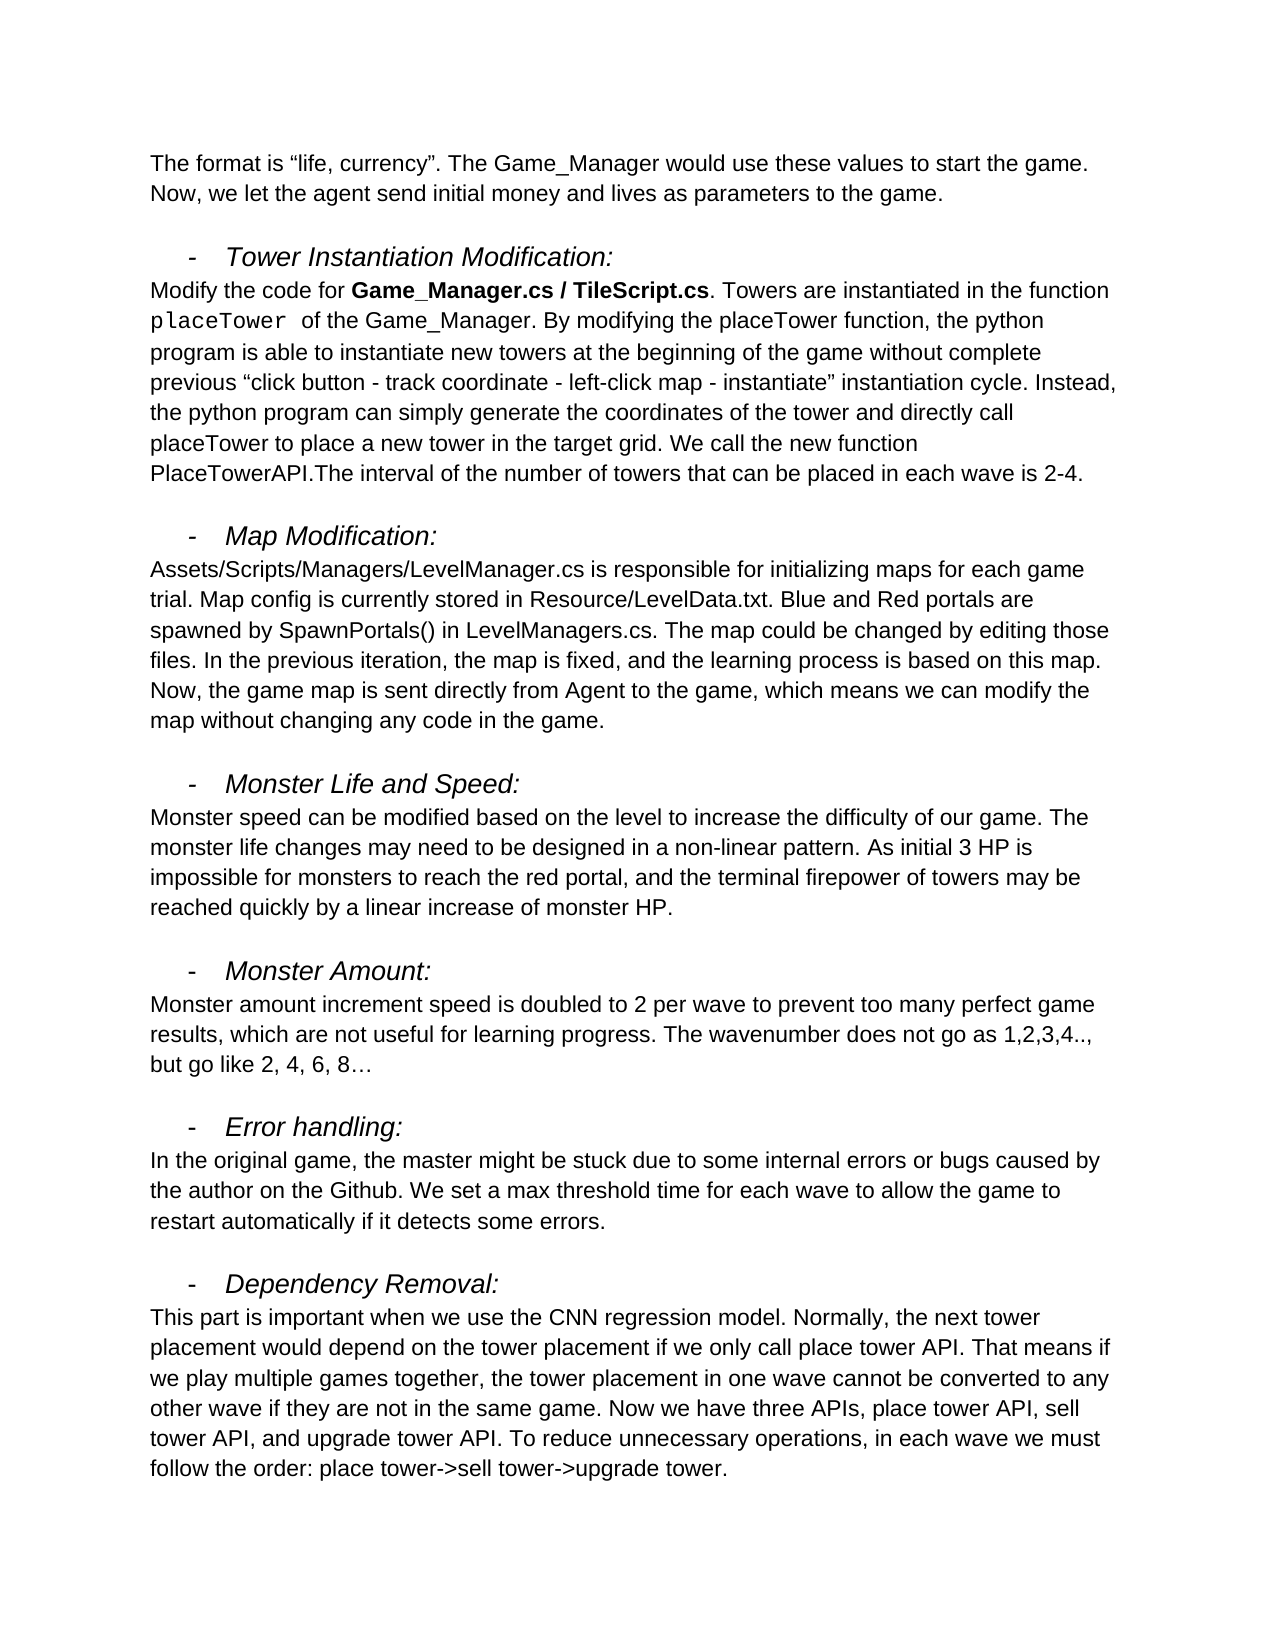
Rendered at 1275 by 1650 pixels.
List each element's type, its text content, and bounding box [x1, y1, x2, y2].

text Modify the code for Game_Manager.cs / TileScript.cs. Towers are instantiated in the function placeTower of the Game_Manager. By modifying the placeTower function, the python program is able to instantiate new towers at the beginning of the game without complete previous “click button - track coordinate - left-click map - instantiate” instantiation cycle. Instead, the python program can simply generate the coordinates of the tower and directly call placeTower to place a new tower in the target grid. We call the new function PlaceTowerAPI.The interval of the number of towers that can be placed in each wave is 2-4. [150, 277, 1125, 486]
text Monster speed can be modified based on the level to increase the difficulty of our game. The monster life changes may need to be designed in a non-linear pattern. As initial 3 HP is impossible for monsters to reach the red portal, and the terminal firepower of towers may be reached quickly by a linear increase of monster HP. [150, 803, 1125, 921]
list Dependency Removal: [187, 1268, 1125, 1299]
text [150, 150, 1125, 207]
text This part is important when we use the CNN regression model. Normally, the next tower placement would depend on the tower placement if we only call place tower API. That means if we play multiple games together, the tower placement in one wave cannot be converted to any other wave if they are not in the same game. Now we have three APIs, place tower API, sell tower API, and upgrade tower API. To reduce unnecessary operations, in each wave we must follow the order: place tower->sell tower->upgrade tower. [150, 1304, 1125, 1481]
list Map Modification: [187, 520, 1125, 551]
list Error handling: [187, 1111, 1125, 1143]
text Monster amount increment speed is doubled to 2 per wave to prevent too many perfect game results, which are not useful for learning progress. The wavenumber does not go as 1,2,3,4.., but go like 2, 4, 6, 8… [150, 991, 1125, 1077]
list Monster Amount: [187, 954, 1125, 986]
list Tower Instantiation Modification: [187, 241, 1125, 272]
text In the original game, the master might be stuck due to some internal errors or bugs caused by the author on the Github. We set a max threshold time for each wave to allow the game to restart automatically if it detects some errors. [150, 1147, 1125, 1234]
list Monster Life and Speed: [187, 768, 1125, 799]
text Assets/Scripts/Managers/LevelManager.cs is responsible for initializing maps for each game trial. Map config is currently stored in Resource/LevelData.txt. Blue and Red portals are spawned by SpawnPortals() in LevelManagers.cs. The map could be changed by editing those files. In the previous iteration, the map is fixed, and the learning process is based on this map. Now, the game map is sent directly from Agent to the game, which means we can modify the map without changing any code in the game. [150, 556, 1125, 733]
